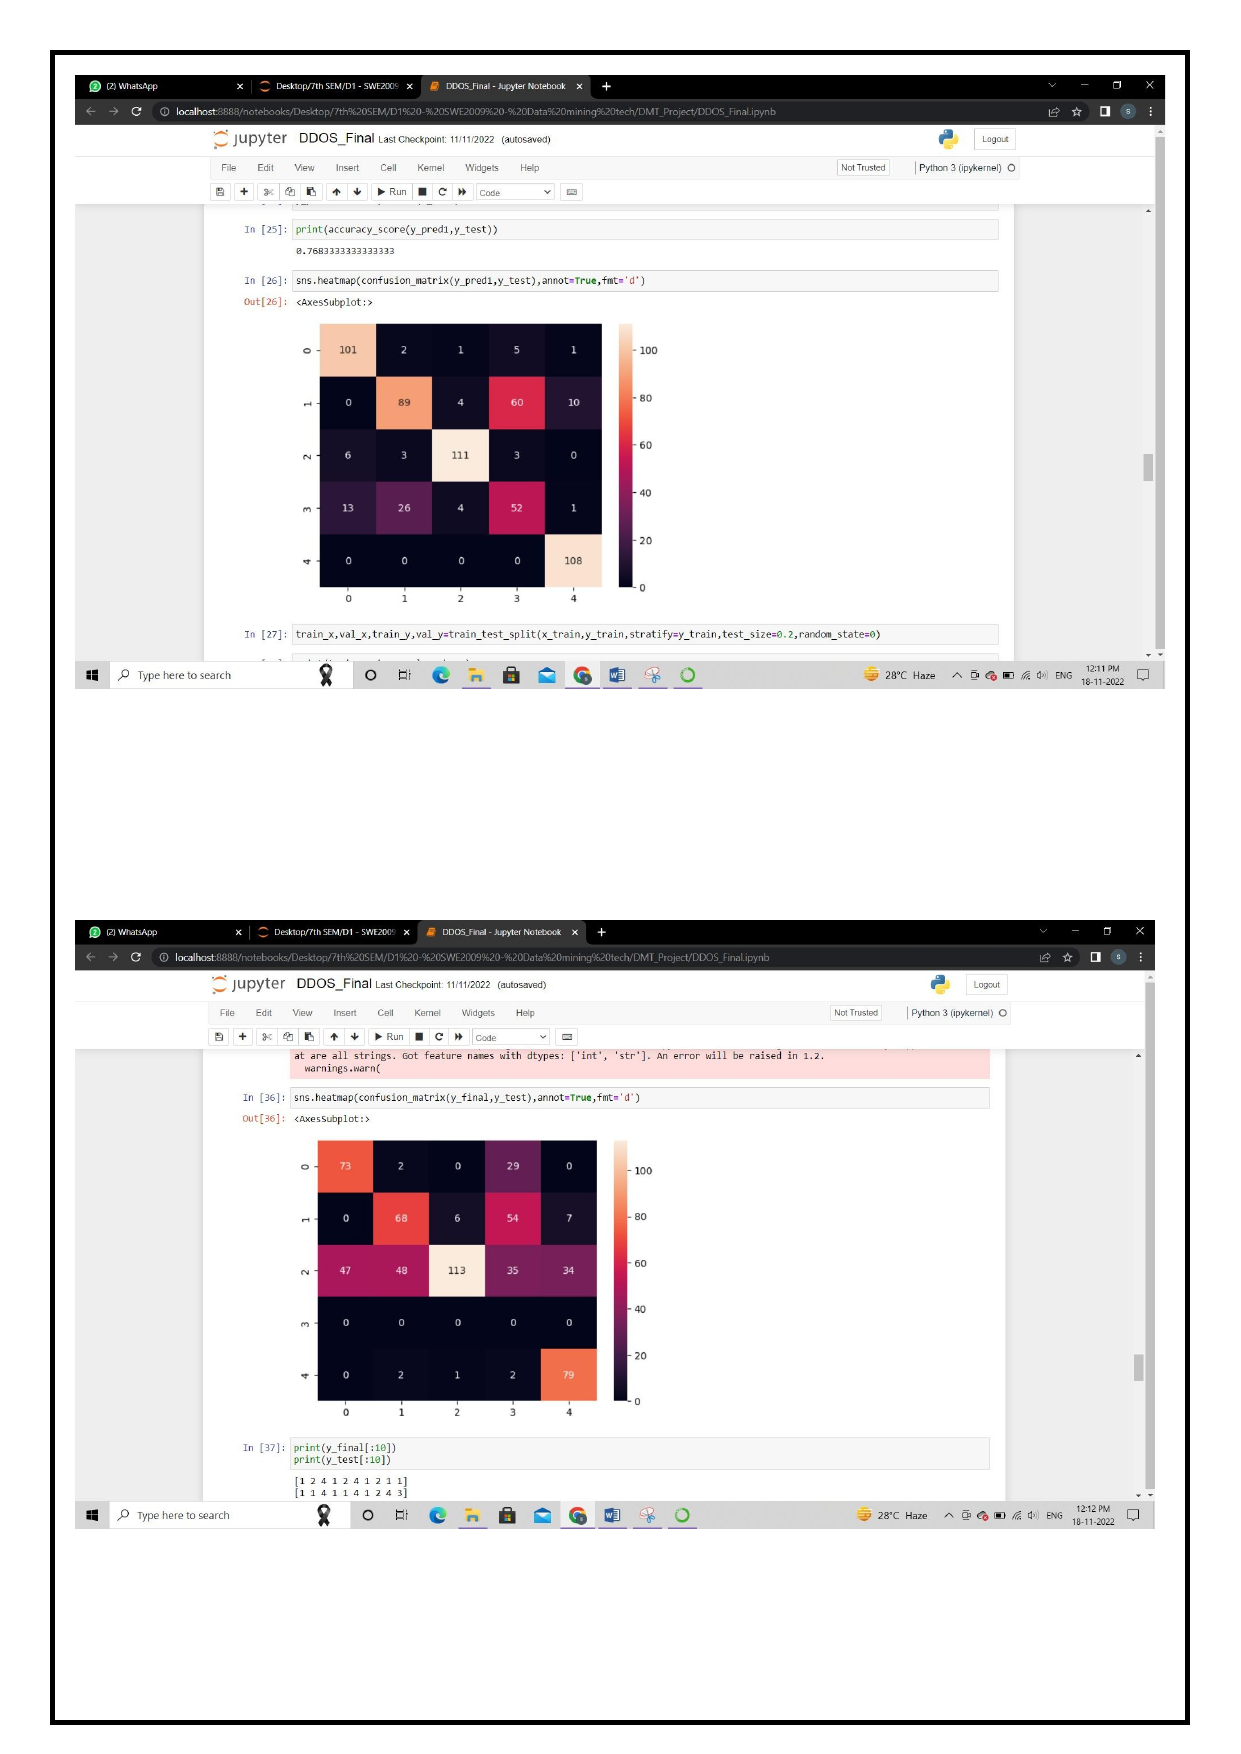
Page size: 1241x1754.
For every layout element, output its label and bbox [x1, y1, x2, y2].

picture [75, 920, 1155, 1529]
picture [75, 75, 1166, 689]
